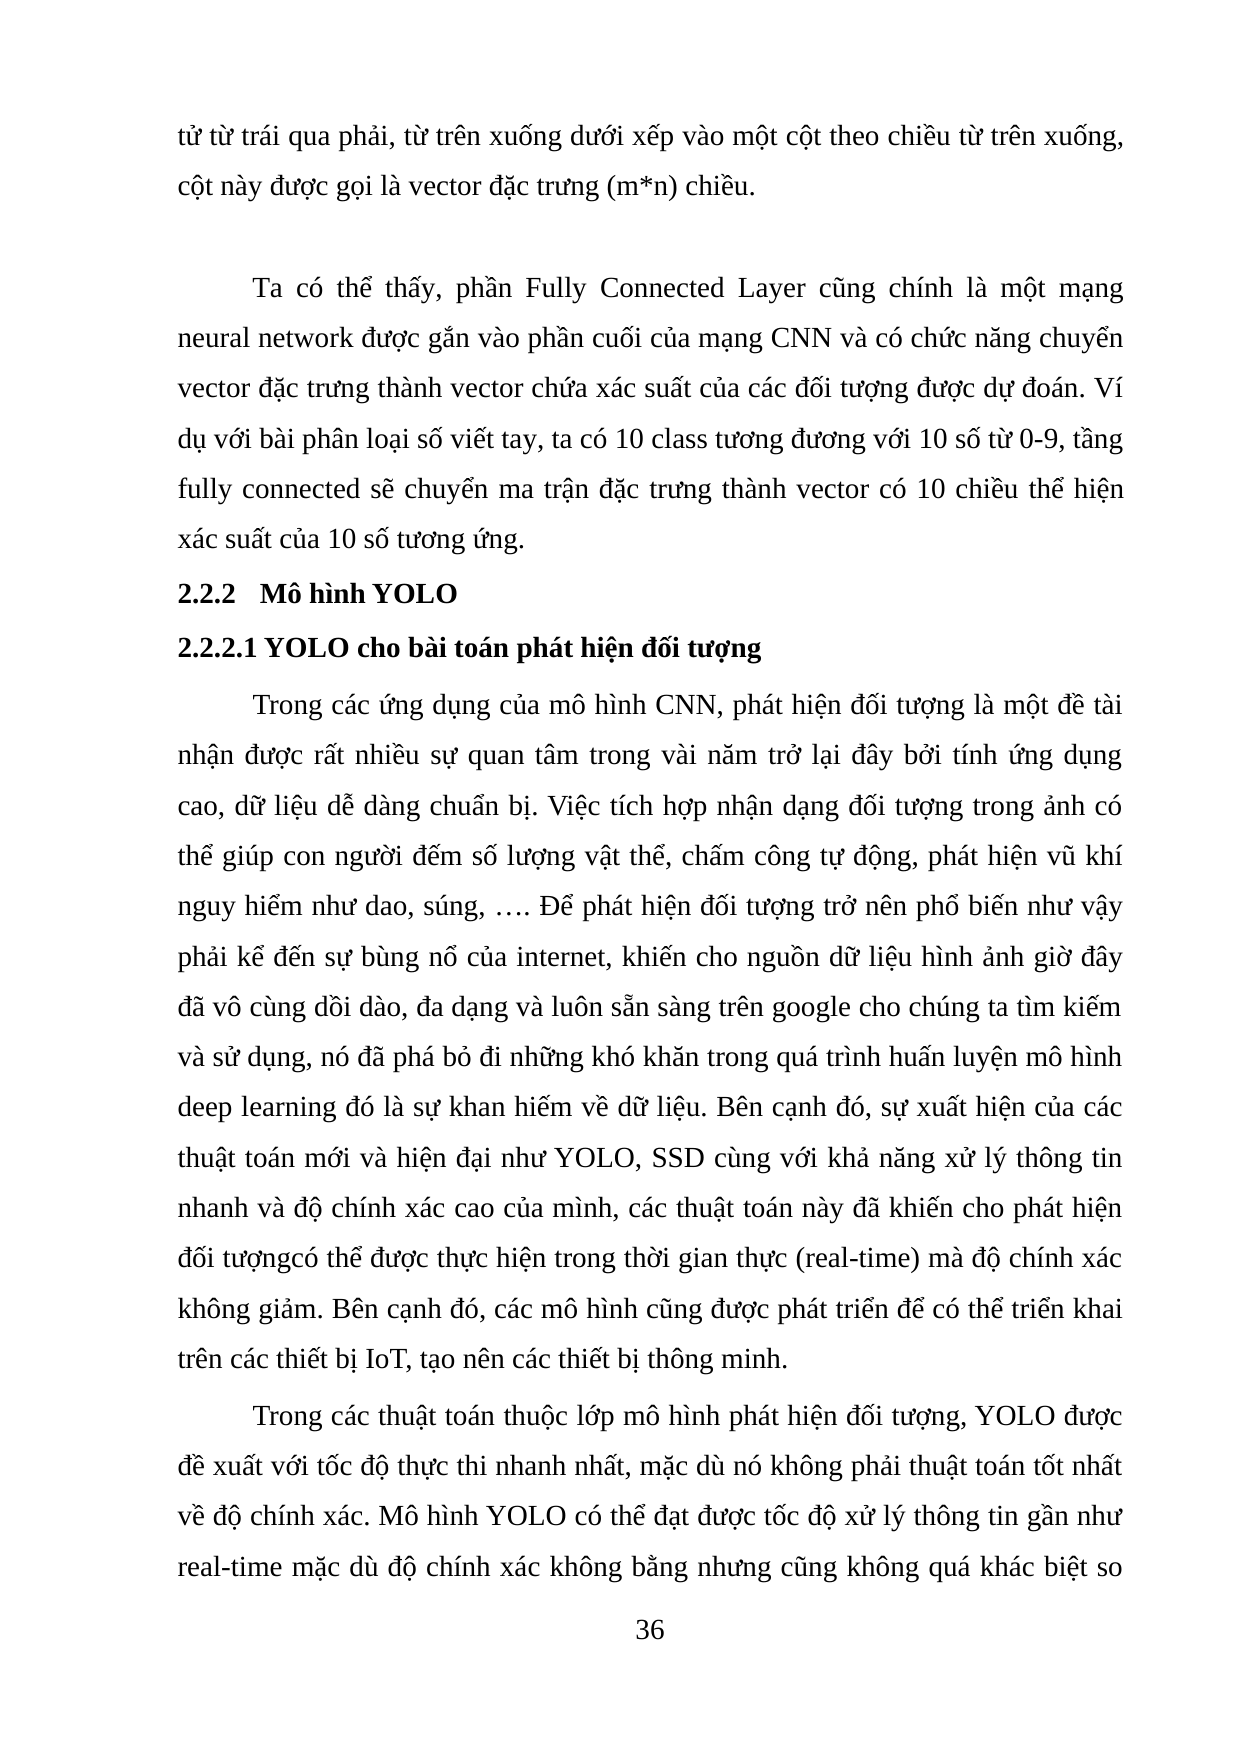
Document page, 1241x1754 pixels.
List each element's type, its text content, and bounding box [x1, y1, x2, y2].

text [177, 1398, 1124, 1582]
text Trong các ứng dụng của mô hình CNN, phát hiện đối tượng là một đề tài nhận được rất nhiều sự quan tâm trong vài năm trở lại đây bởi tính ứng dụng cao, dữ liệu dễ dàng chuẩn bị. Việc tích hợp nhận dạng đối tượng trong ảnh có thể giúp con người đếm số lượng vật thể, chấm công tự động, phát hiện vũ khí nguy hiểm như dao, súng, …. Để phát hiện đối tượng trở nên phổ biến như vậy phải kể đến sự bùng nổ của internet, khiến cho nguồn dữ liệu hình ảnh giờ đây đã vô cùng dồi dào, đa dạng và luôn sẵn sàng trên google cho chúng ta tìm kiếm và sử dụng, nó đã phá bỏ đi những khó khăn trong quá trình huấn luyện mô hình deep learning đó là sự khan hiếm về dữ liệu. Bên cạnh đó, sự xuất hiện của các thuật toán mới và hiện đại như YOLO, SSD cùng với khả năng xử lý thông tin nhanh và độ chính xác cao của mình, các thuật toán này đã khiến cho phát hiện đối tượngcó thể được thực hiện trong thời gian thực (real-time) mà độ chính xác không giảm. Bên cạnh đó, các mô hình cũng được phát triển để có thể triển khai trên các thiết bị IoT, tạo nên các thiết bị thông minh. [177, 687, 1124, 1375]
subtitle Mô hình YOLO [177, 576, 1124, 609]
text Ta có thể thấy, phần Fully Connected Layer cũng chính là một mạng neural network được gắn vào phần cuối của mạng CNN và có chức năng chuyển vector đặc trưng thành vector chứa xác suất của các đối tượng được dự đoán. Ví dụ với bài phân loại số viết tay, ta có 10 class tương đương với 10 số từ 0-9, tầng fully connected sẽ chuyển ma trận đặc trưng thành vector có 10 chiều thể hiện xác suất của 10 số tương ứng. [177, 270, 1124, 555]
subtitle 2.2.2.1 YOLO cho bài toán phát hiện đối tượng [177, 631, 1124, 664]
